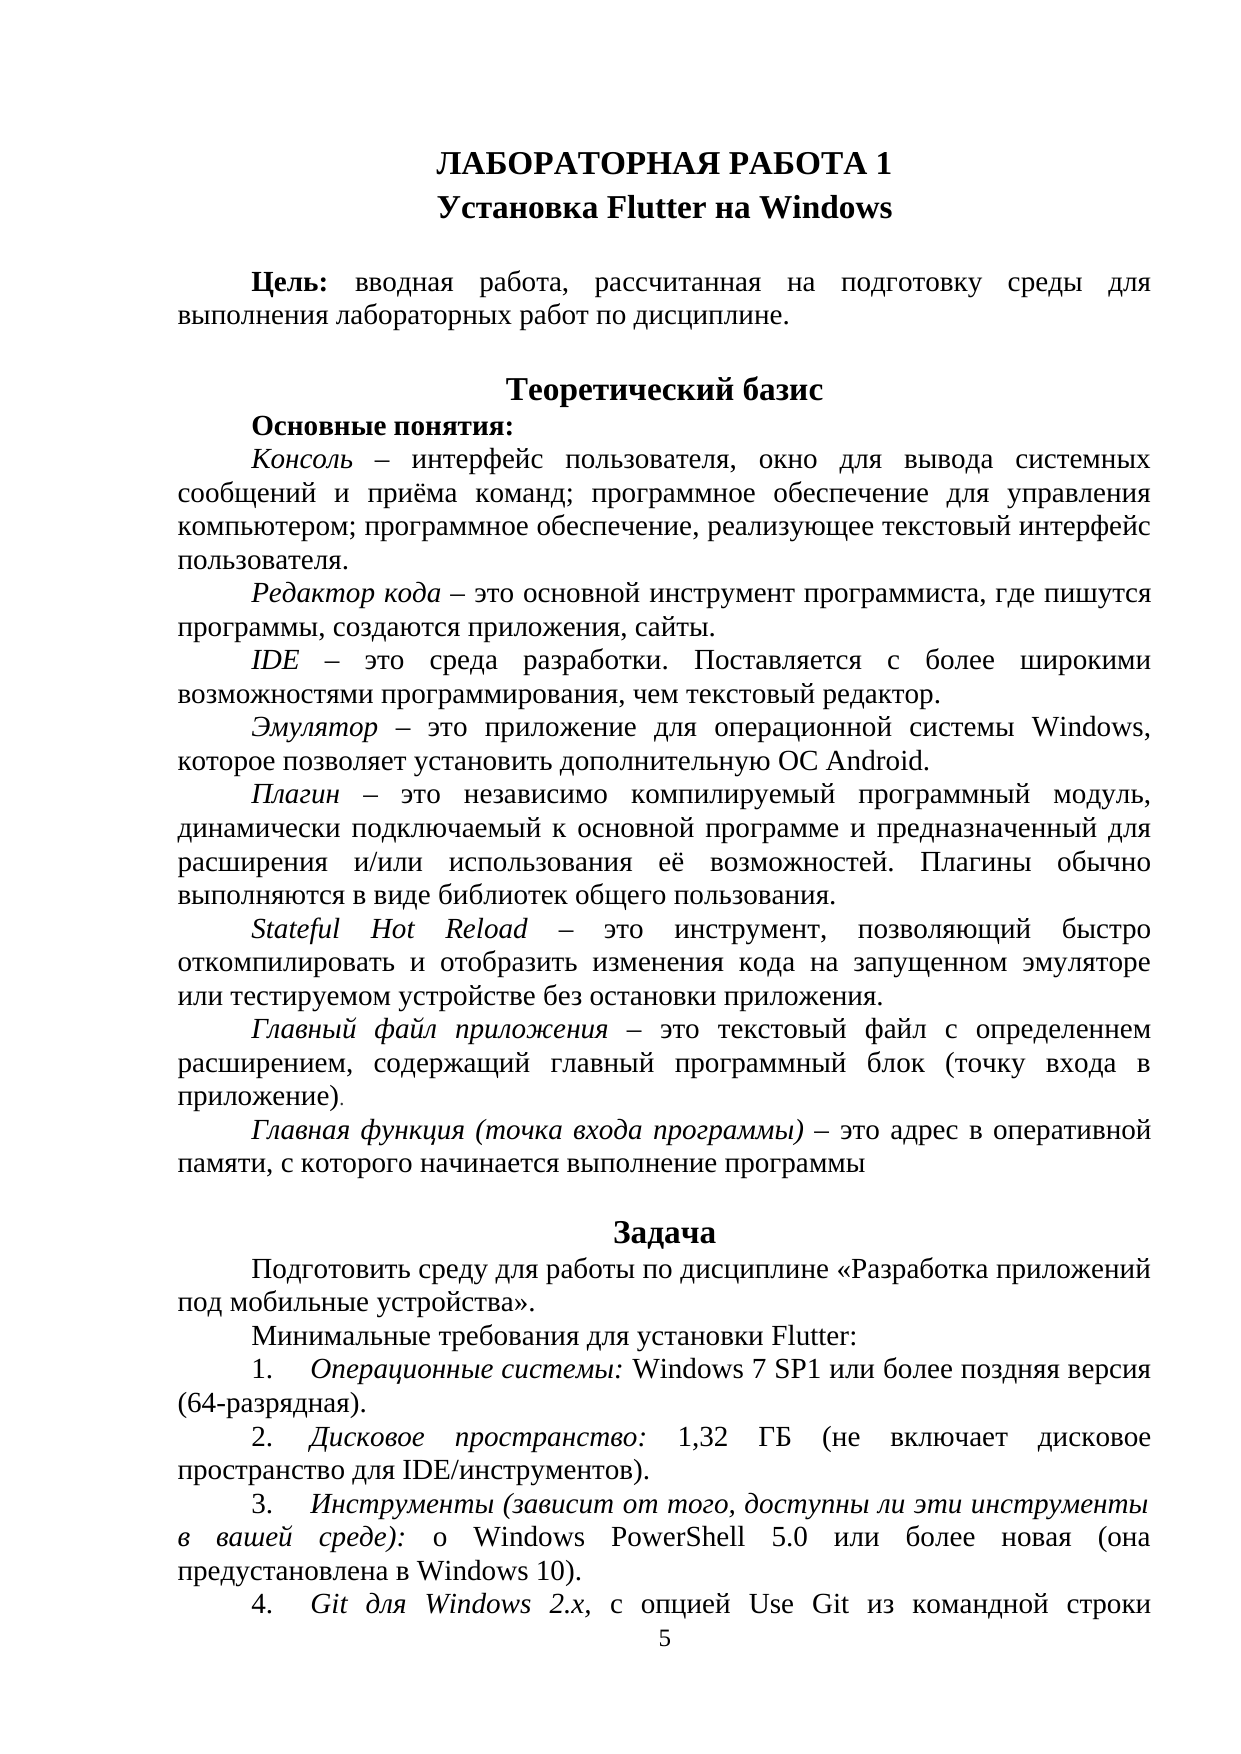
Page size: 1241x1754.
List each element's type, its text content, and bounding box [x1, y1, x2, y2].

text Основные понятия: [177, 408, 1152, 441]
text Главный файл приложения – это текстовый файл с определеннем расширением, содержащий главный программный блок (точку входа в приложение). [177, 1011, 1152, 1112]
text Теоретический базис [177, 369, 1152, 408]
text Операционные системы: Windows 7 SP1 или более поздняя версия (64-разрядная). [177, 1352, 1152, 1419]
text Консоль – интерфейс пользователя, окно для вывода системных сообщений и приёма команд; программное обеспечение для управления компьютером; программное обеспечение, реализующее текстовый интерфейс пользователя. [177, 441, 1152, 575]
text Stateful Hot Reload – это инструмент, позволяющий быстро откомпилировать и отобразить изменения кода на запущенном эмуляторе или тестируемом устройстве без остановки приложения. [177, 911, 1152, 1011]
text Инструменты (зависит от того, доступны ли эти инструменты в вашей среде): o Windows PowerShell 5.0 или более новая (она предустановлена в Windows 10). [177, 1486, 1152, 1586]
text Плагин – это независимо компилируемый программный модуль, динамически подключаемый к основной программе и предназначенный для расширения и/или использования её возможностей. Плагины обычно выполняются в виде библиотек общего пользования. [177, 777, 1152, 911]
text Редактор кода – это основной инструмент программиста, где пишутся программы, создаются приложения, сайты. [177, 575, 1152, 642]
text IDE – это среда разработки. Поставляется с более широкими возможностями программирования, чем текстовый редактор. [177, 642, 1152, 709]
text Эмулятор – это приложение для операционной системы Windows, которое позволяет установить дополнительную ОС Android. [177, 709, 1152, 777]
text Минимальные требования для установки Flutter: [177, 1318, 1152, 1352]
text Задача [177, 1213, 1152, 1251]
text Установка Flutter на Windows [177, 187, 1152, 226]
text Главная функция (точка входа программы) – это адрес в оперативной памяти, с которого начинается выполнение программы [177, 1112, 1152, 1179]
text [177, 1586, 1152, 1620]
text Подготовить среду для работы по дисциплине «Разработка приложений под мобильные устройства». [177, 1251, 1152, 1318]
text Дисковое пространство: 1,32 ГБ (не включает дисковое пространство для IDE/инструментов). [177, 1419, 1152, 1486]
text Цель: вводная работа, рассчитанная на подготовку среды для выполнения лабораторных работ по дисциплине. [177, 264, 1152, 331]
subtitle ЛАБОРАТОРНАЯ РАБОТА 1 [177, 143, 1152, 181]
